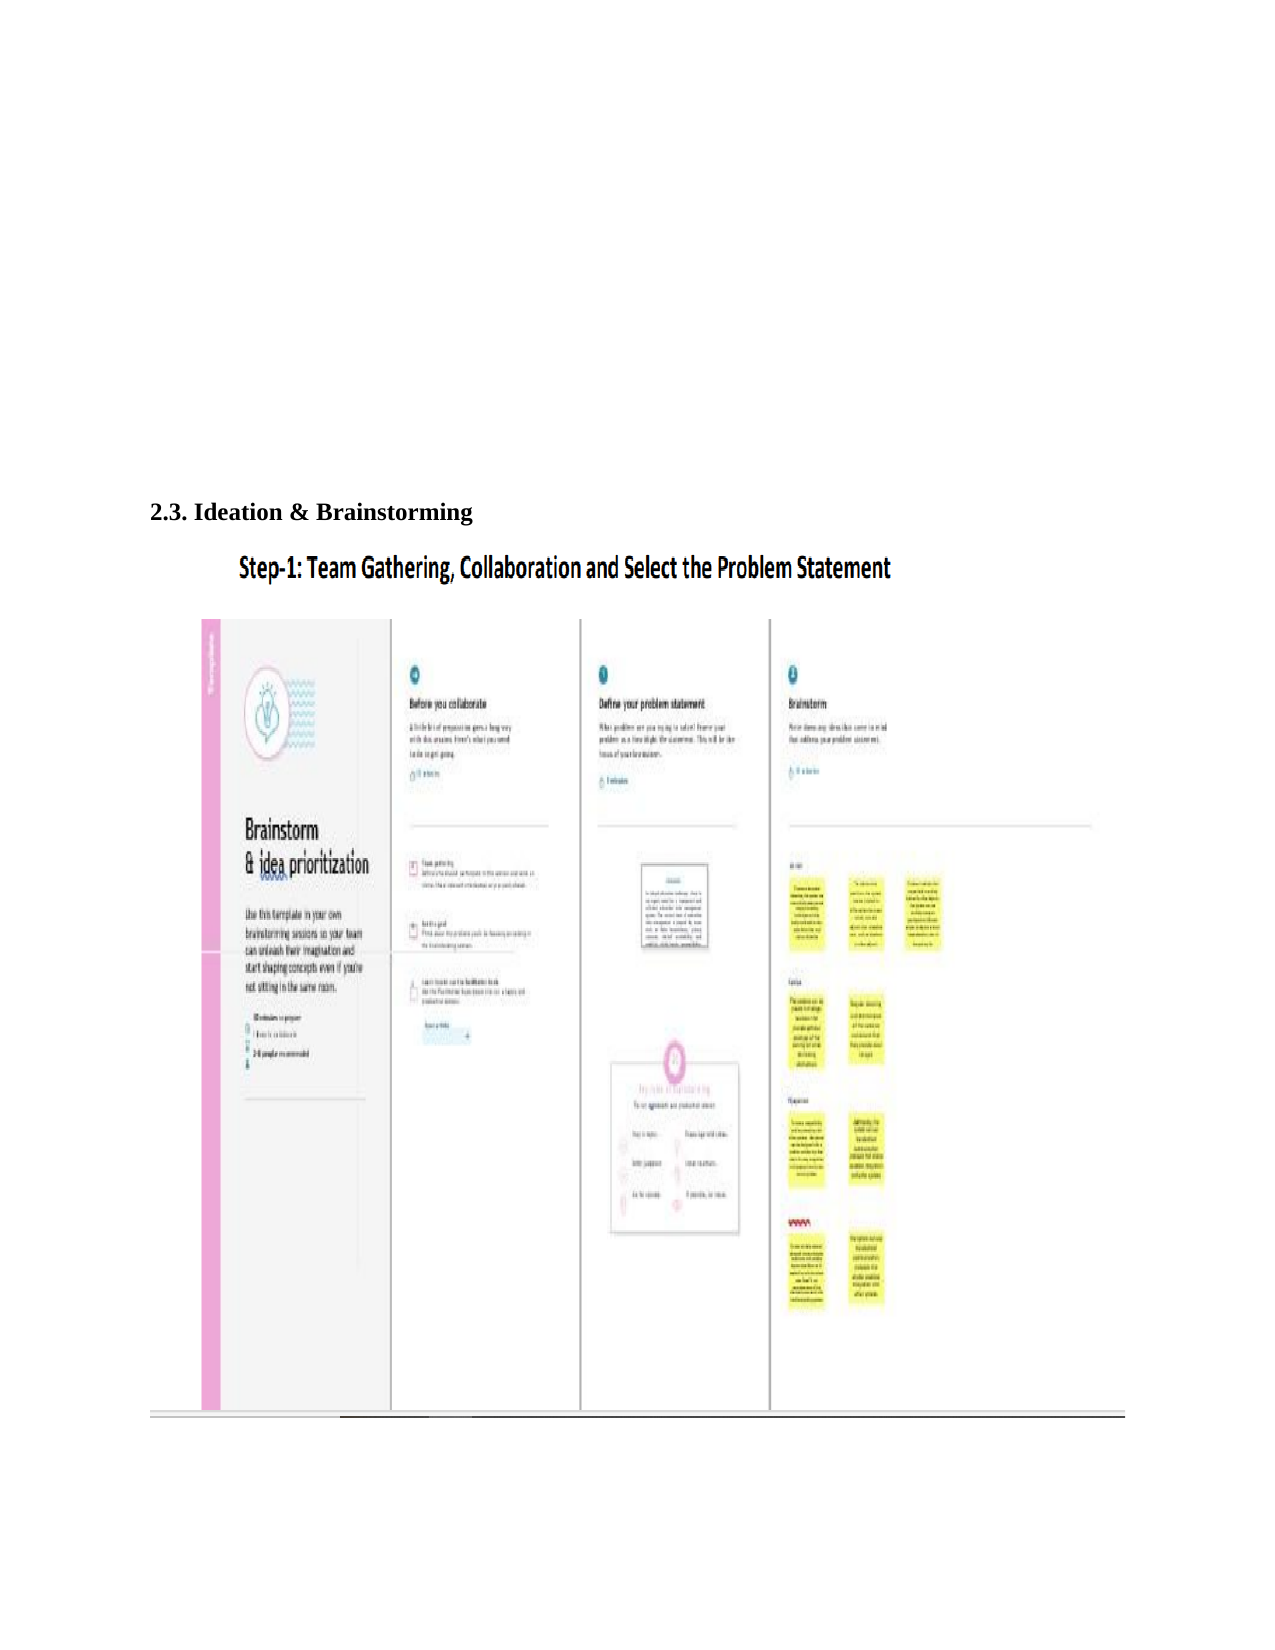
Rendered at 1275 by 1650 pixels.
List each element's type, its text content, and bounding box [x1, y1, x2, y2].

picture [150, 544, 1125, 1418]
text 2.3. Ideation & Brainstorming [150, 497, 1125, 526]
